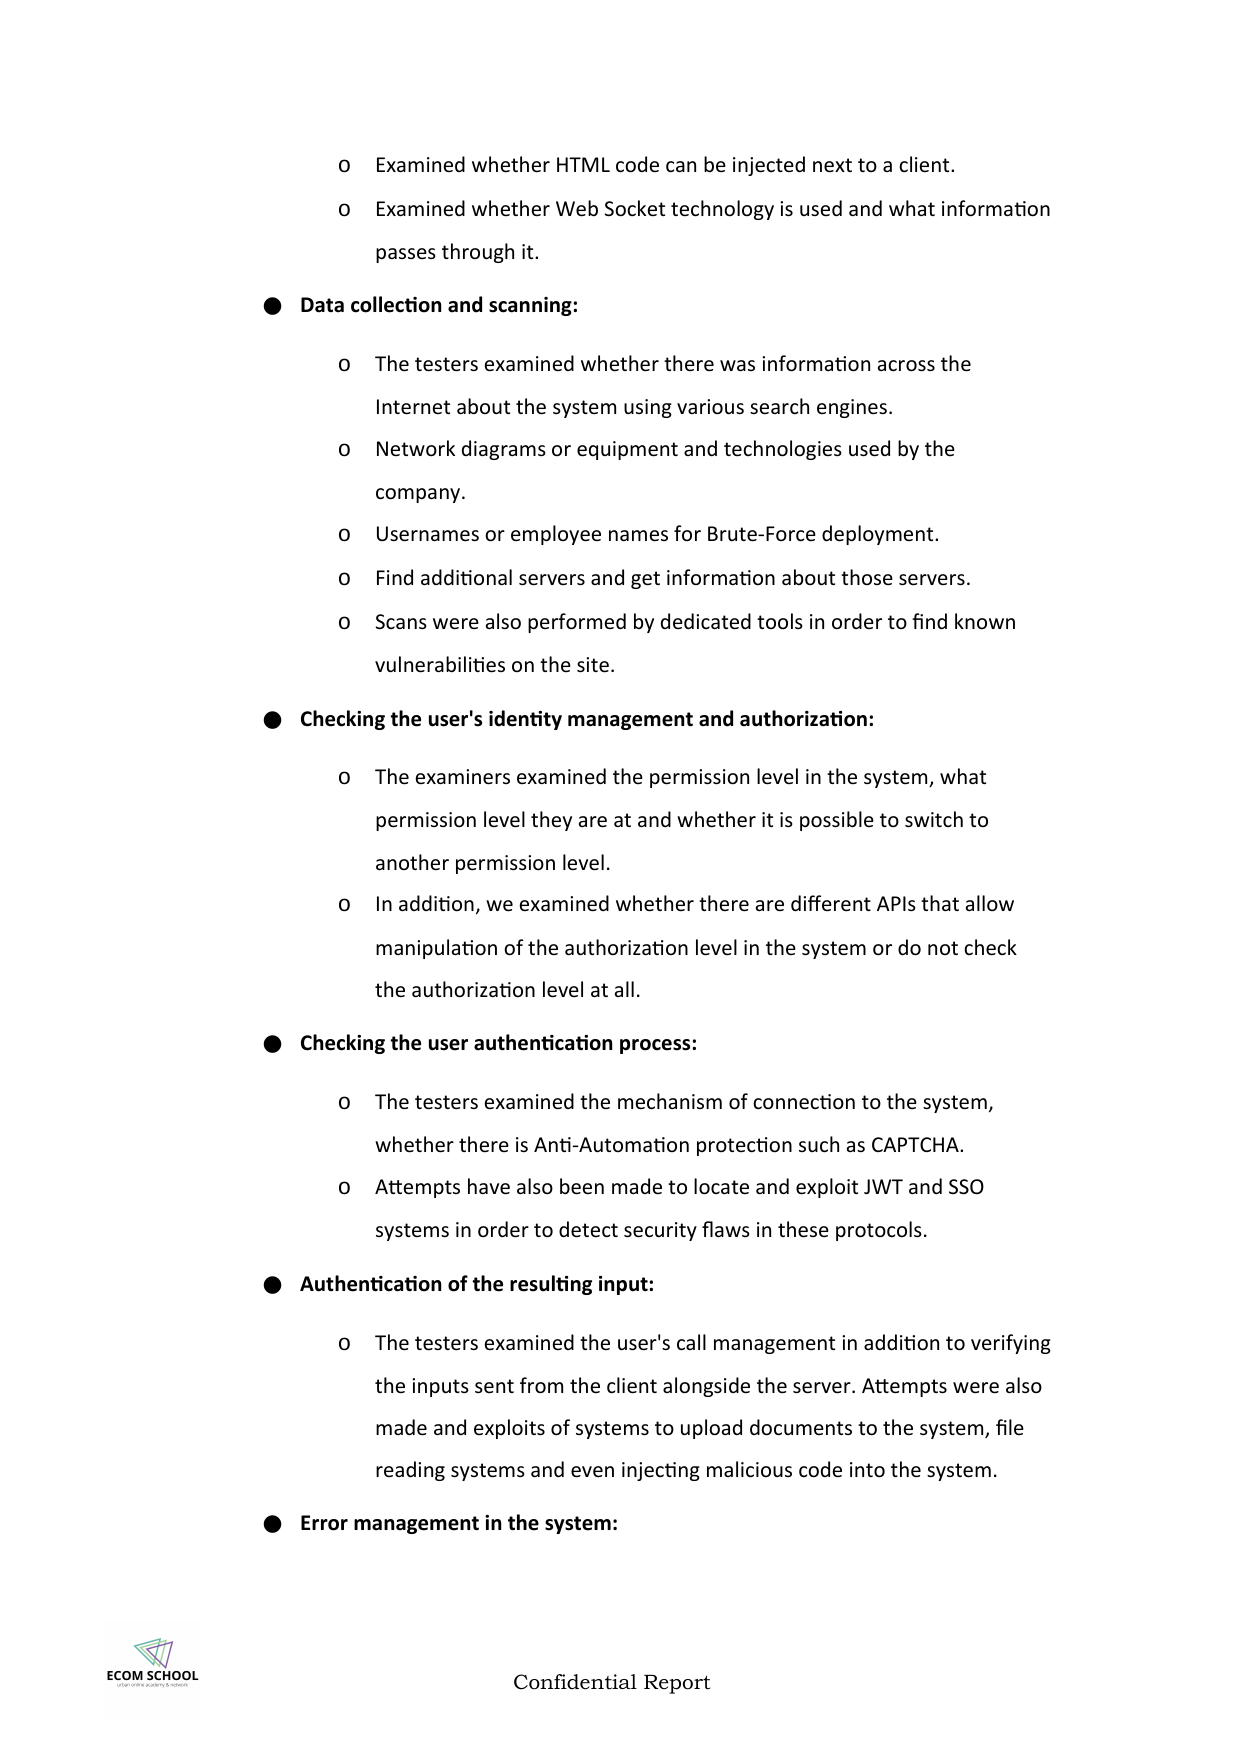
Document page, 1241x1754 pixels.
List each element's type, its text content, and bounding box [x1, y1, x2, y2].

list The testers examined whether there was information across the Internet about the system using various search engines. [337, 349, 1053, 420]
list Checking the user authentication process: [262, 1017, 1053, 1064]
list Usernames or employee names for Brute-Force deployment. [337, 519, 1053, 549]
list The testers examined the user's call management in addition to verifying the inputs sent from the client alongside the server. Attempts were also made and exploits of systems to upload documents to the system, file reading systems and even injecting malicious code into the system. [337, 1328, 1053, 1483]
list Network diagrams or equipment and technologies used by the company. [337, 434, 1053, 506]
list In addition, we examined whether there are different APIs that allow manipulation of the authorization level in the system or do not check the authorization level at all. [337, 889, 1053, 1003]
list The testers examined the mechanism of connection to the system, whether there is Anti-Automation protection such as CAPTCHA. [337, 1087, 1053, 1158]
list Find additional servers and get information about those servers. [337, 563, 1053, 592]
list Error management in the system: [262, 1497, 1053, 1544]
list Examined whether Web Socket technology is used and what information passes through it. [337, 194, 1053, 265]
list Attempts have also been made to locate and exploit JWT and SSO systems in order to detect security flaws in these protocols. [337, 1172, 1053, 1243]
list Data collection and scanning: [262, 279, 1053, 326]
list Checking the user's identity management and authorization: [262, 692, 1053, 739]
list Scans were also performed by dedicated tools in order to find known vulnerabilities on the site. [337, 607, 1053, 678]
list The examiners examined the permission level in the system, what permission level they are at and whether it is possible to switch to another permission level. [337, 762, 1053, 876]
list Authentication of the resulting input: [262, 1257, 1053, 1304]
picture [103, 1620, 202, 1719]
list Examined whether HTML code can be injected next to a client. [337, 150, 1053, 179]
